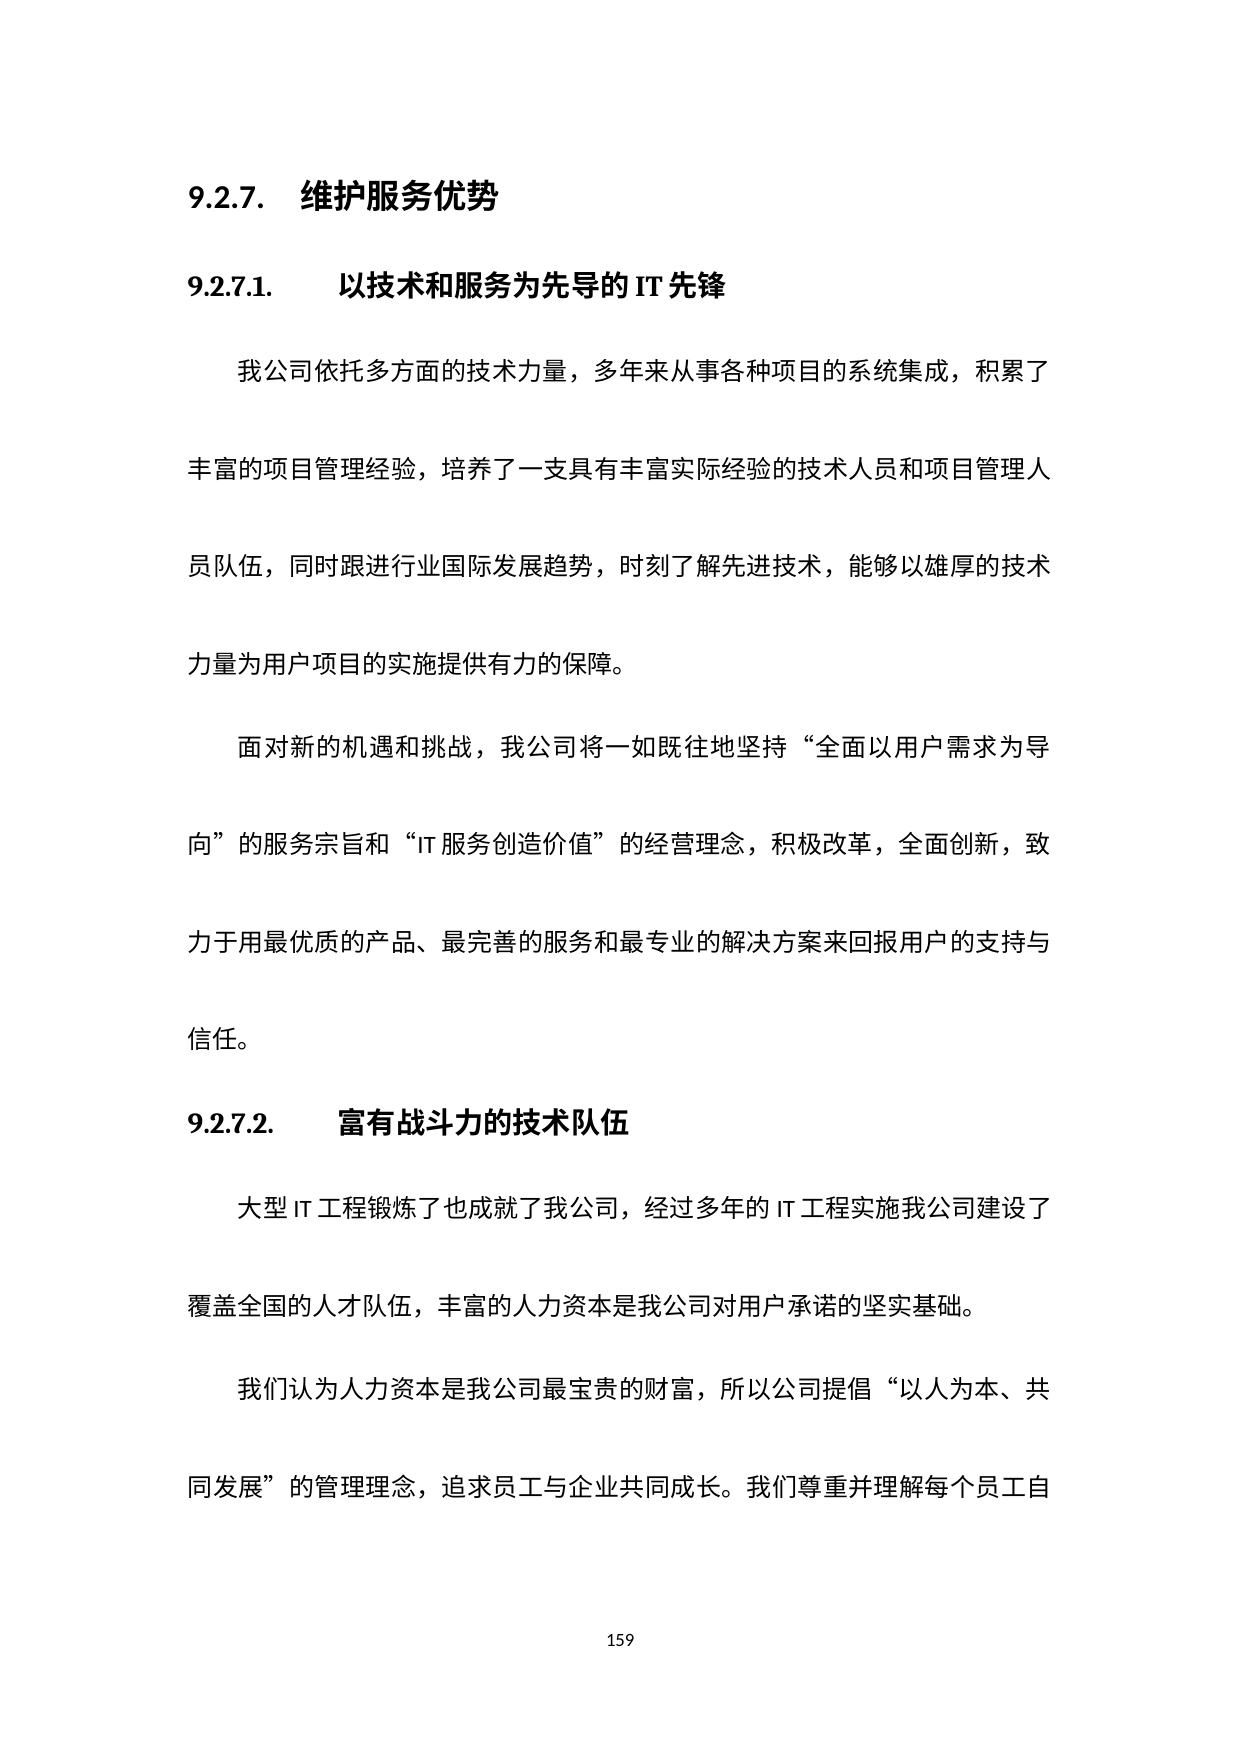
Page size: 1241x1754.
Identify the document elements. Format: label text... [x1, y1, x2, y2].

subtitle 以技术和服务为先导的IT先锋 [187, 251, 1053, 316]
subtitle 维护服务优势 [187, 162, 1053, 227]
text 大型IT工程锻炼了也成就了我公司，经过多年的IT工程实施我公司建设了覆盖全国的人才队伍，丰富的人力资本是我公司对用户承诺的坚实基础。 [187, 1174, 1053, 1337]
text 面对新的机遇和挑战，我公司将一如既往地坚持“全面以用户需求为导向”的服务宗旨和“IT服务创造价值”的经营理念，积极改革，全面创新，致力于用最优质的产品、最完善的服务和最专业的解决方案来回报用户的支持与信任。 [187, 713, 1053, 1070]
subtitle 富有战斗力的技术队伍 [187, 1088, 1053, 1153]
text 我公司依托多方面的技术力量，多年来从事各种项目的系统集成，积累了丰富的项目管理经验，培养了一支具有丰富实际经验的技术人员和项目管理人员队伍，同时跟进行业国际发展趋势，时刻了解先进技术，能够以雄厚的技术力量为用户项目的实施提供有力的保障。 [187, 337, 1053, 695]
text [187, 1355, 1053, 1518]
